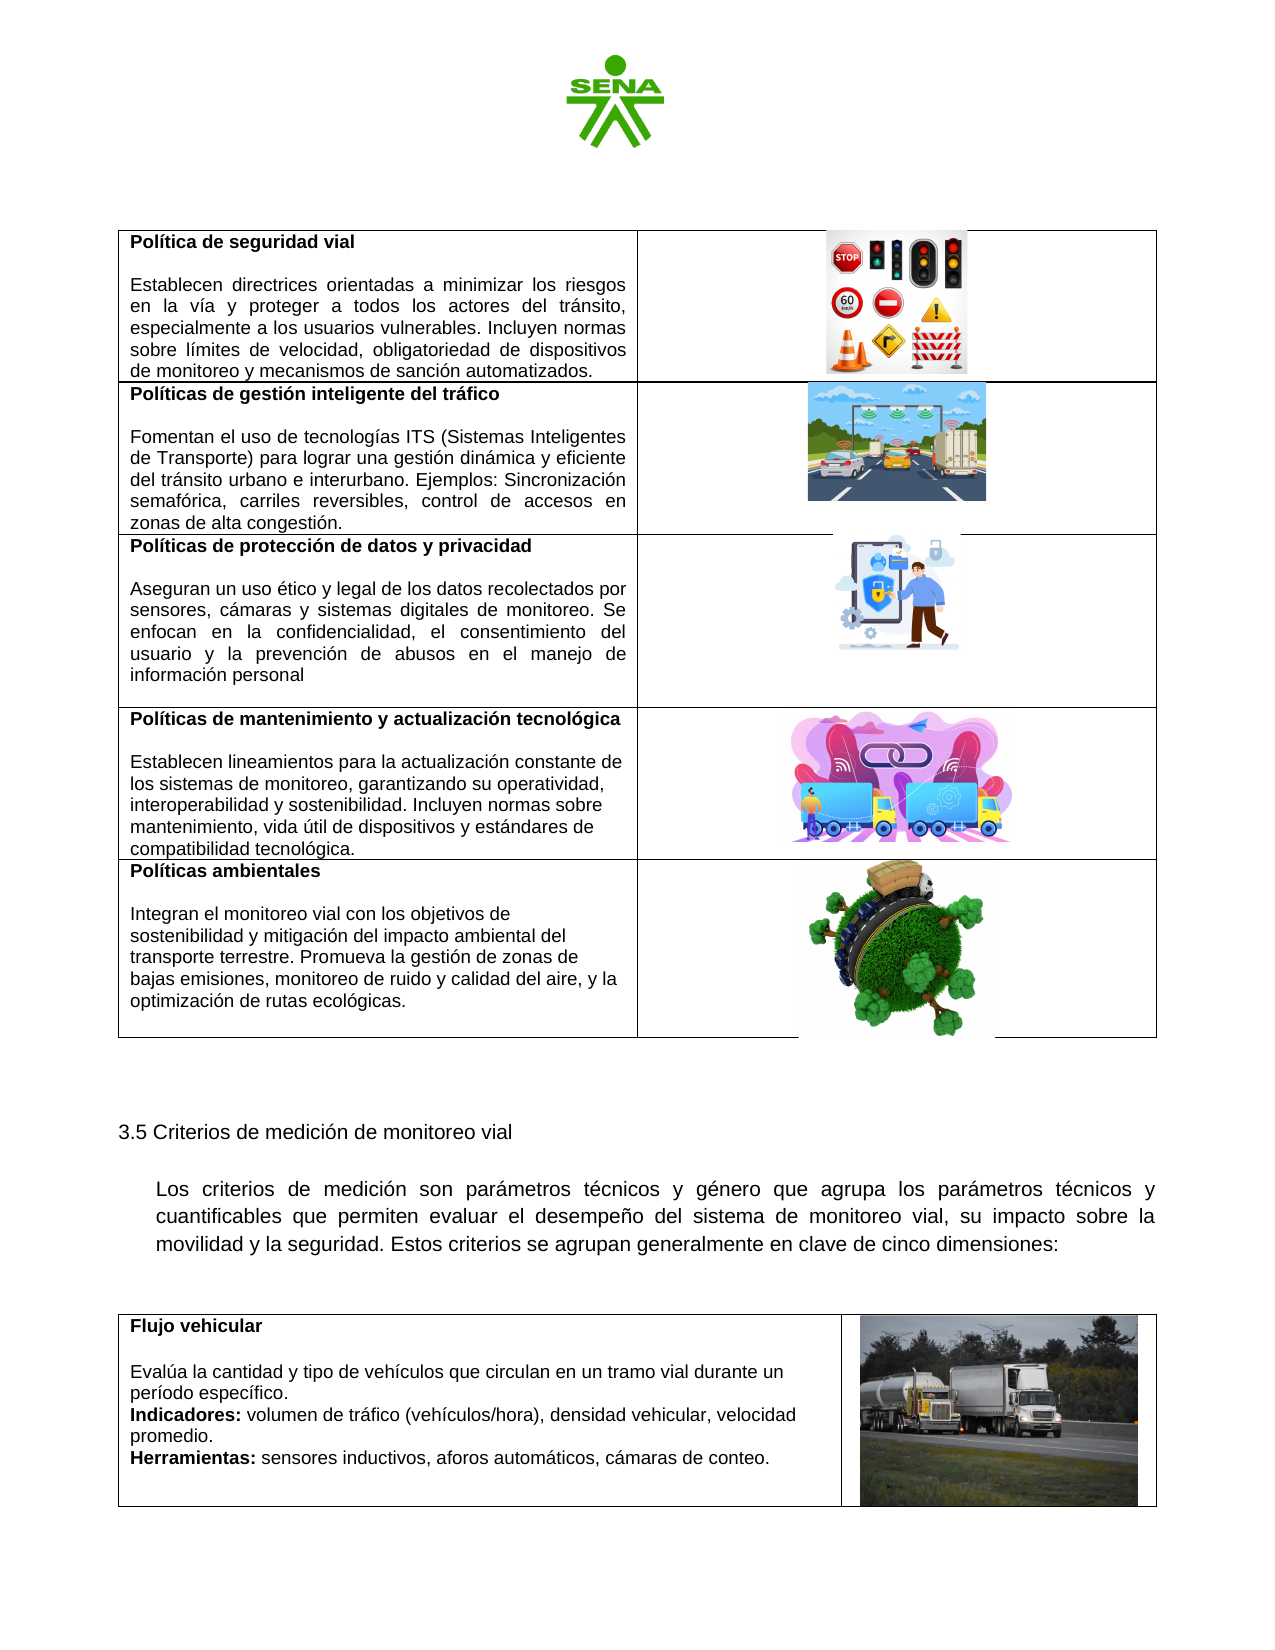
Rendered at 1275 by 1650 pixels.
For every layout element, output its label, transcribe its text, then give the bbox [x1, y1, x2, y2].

table_cell [996, 860, 1156, 1037]
table_cell [638, 860, 798, 1037]
table_cell Políticas de protección de datos y privacidad Aseguran un uso ético y legal de los datos recolectados por sensores, cámaras y sistemas digitales de monitoreo. Se enfocan en la confidencialidad, el consentimiento del usuario y la prevención de abusos en el manejo de información personal [119, 535, 637, 707]
table_header [842, 1315, 860, 1506]
table_cell Políticas ambientales Integran el monitoreo vial con los objetivos de sostenibilidad y mitigación del impacto ambiental del transporte terrestre. Promueva la gestión de zonas de bajas emisiones, monitoreo de ruido y calidad del aire, y la optimización de rutas ecológicas. [119, 860, 637, 1037]
table_cell Políticas de gestión inteligente del tráfico Fomentan el uso de tecnologías ITS (Sistemas Inteligentes de Transporte) para lograr una gestión dinámica y eficiente del tránsito urbano e interurbano. Ejemplos: Sincronización semafórica, carriles reversibles, control de accesos en zonas de alta congestión. [119, 383, 637, 533]
picture [798, 860, 996, 1038]
table_header [1138, 1315, 1156, 1506]
table_cell [638, 383, 1156, 533]
table_header Política de seguridad vial Establecen directrices orientadas a minimizar los riesgos en la vía y proteger a todos los actores del tránsito, especialmente a los usuarios vulnerables. Incluyen normas sobre límites de velocidad, obligatoriedad de dispositivos de monitoreo y mecanismos de sanción automatizados. [119, 231, 637, 381]
subtitle 3.5 Criterios de medición de monitoreo vial [118, 1119, 1157, 1143]
picture [807, 382, 987, 501]
table_cell [638, 708, 1156, 859]
picture [860, 1315, 1138, 1506]
table_header [638, 231, 1156, 381]
table_cell Políticas de mantenimiento y actualización tecnológica Establecen lineamientos para la actualización constante de los sistemas de monitoreo, garantizando su operatividad, interoperabilidad y sostenibilidad. Incluyen normas sobre mantenimiento, vida útil de dispositivos y estándares de compatibilidad tecnológica. [119, 708, 637, 859]
text Los criterios de medición son parámetros técnicos y género que agrupa los parámetros técnicos y cuantificables que permiten evaluar el desempeño del sistema de monitoreo vial, su impacto sobre la movilidad y la seguridad. Estos criterios se agrupan generalmente en clave de cinco dimensiones: [156, 1176, 1157, 1255]
table_header Flujo vehicular Evalúa la cantidad y tipo de vehículos que circulan en un tramo vial durante un período específico. Indicadores: volumen de tráfico (vehículos/hora), densidad vehicular, velocidad promedio. Herramientas: sensores inductivos, aforos automáticos, cámaras de conteo. [119, 1315, 841, 1506]
picture [781, 708, 1013, 842]
picture [833, 534, 961, 653]
picture [566, 55, 664, 148]
picture [826, 230, 968, 374]
table_cell [638, 535, 1156, 707]
